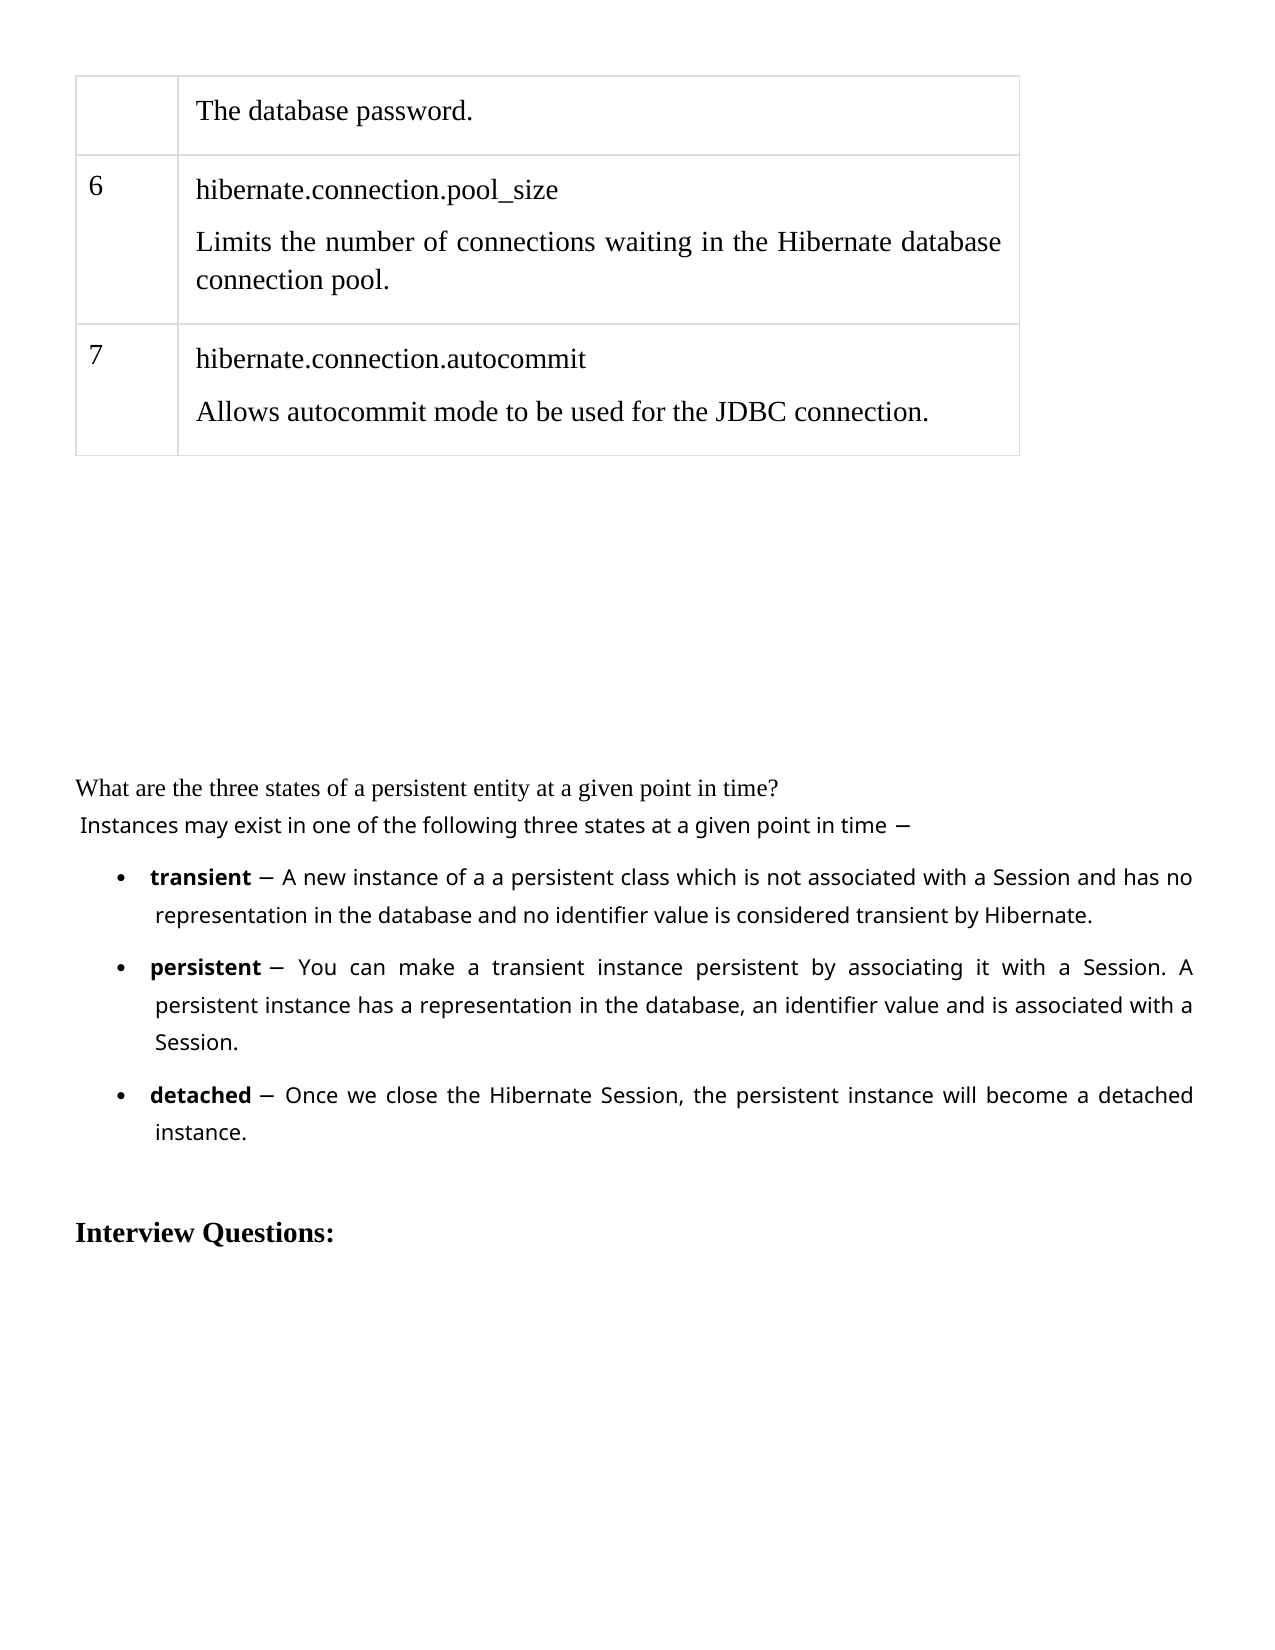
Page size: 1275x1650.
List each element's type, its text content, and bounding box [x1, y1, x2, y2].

list persistent − You can make a transient instance persistent by associating it with a Session. A persistent instance has a representation in the database, an identifier value and is associated with a Session. [117, 944, 1195, 1057]
table_cell 6 [77, 156, 177, 323]
list detached − Once we close the Hibernate Session, the persistent instance will become a detached instance. [117, 1072, 1195, 1147]
list transient − A new instance of a a persistent class which is not associated with a Session and has no representation in the database and no identifier value is considered transient by Hibernate. [117, 854, 1195, 929]
table_cell hibernate.connection.autocommit Allows autocommit mode to be used for the JDBC connection. [179, 325, 1019, 455]
text Instances may exist in one of the following three states at a given point in time − [80, 802, 1195, 839]
text What are the three states of a persistent entity at a given point in time? [75, 773, 1200, 802]
table_cell hibernate.connection.pool_size Limits the number of connections waiting in the Hibernate database connection pool. [179, 156, 1019, 323]
text Interview Questions: [75, 1215, 1200, 1248]
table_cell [179, 77, 1019, 154]
table_cell 5 [77, 77, 177, 154]
table_cell 7 [77, 325, 177, 455]
